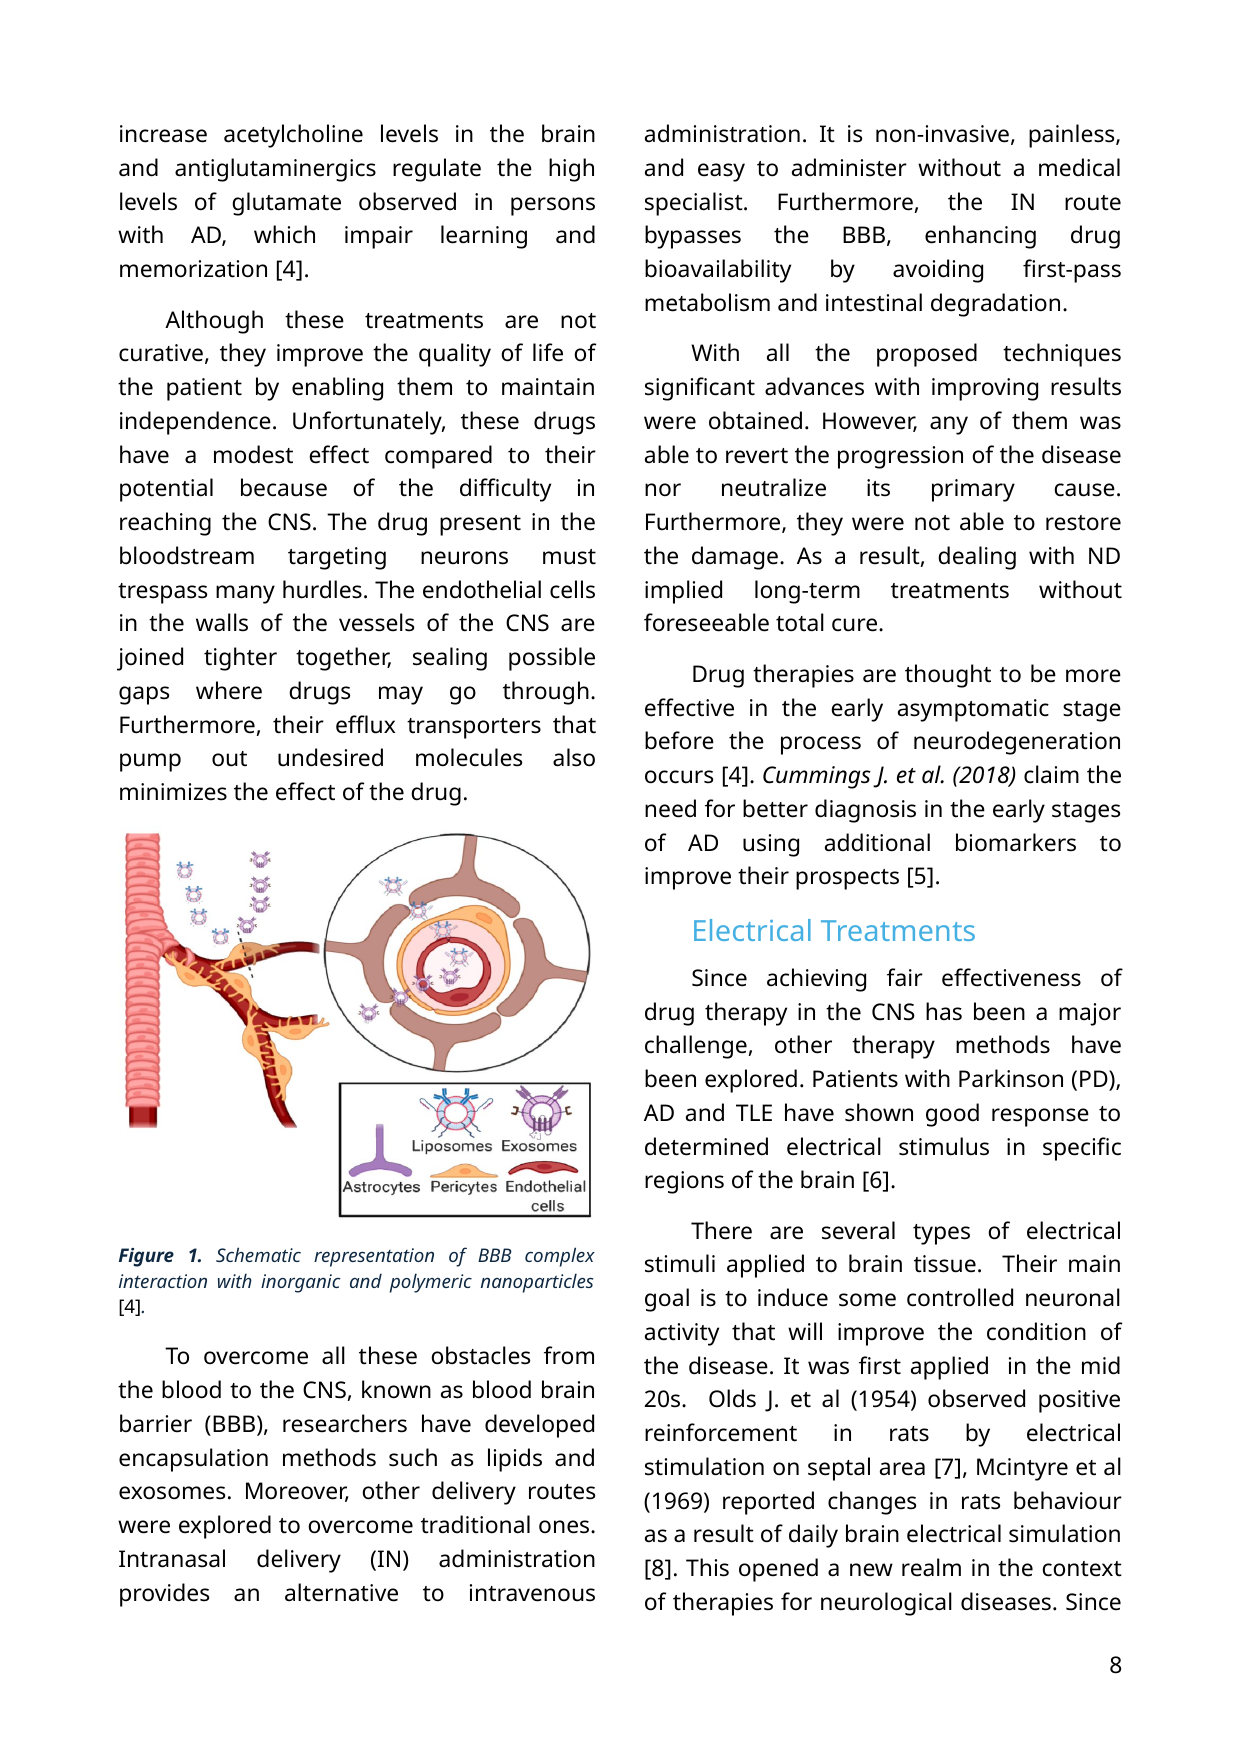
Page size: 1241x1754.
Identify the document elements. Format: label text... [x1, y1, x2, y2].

text Figure 1. Schematic representation of BBB complex interaction with inorganic and polymeric nanoparticles . [118, 1243, 596, 1319]
text With all the proposed techniques significant advances with improving results were obtained. However, any of them was able to revert the progression of the disease nor neutralize its primary cause. Furthermore, they were not able to restore the damage. As a result, dealing with ND implied long-term treatments without foreseeable total cure. [644, 337, 1122, 638]
picture [118, 826, 597, 1224]
text To overcome all these obstacles from the blood to the CNS, known as blood brain barrier (BBB), researchers have developed encapsulation methods such as lipids and exosomes. Moreover, other delivery routes were explored to overcome traditional ones. Intranasal delivery (IN) administration provides an alternative to intravenous administration. It is non-invasive, painless, and easy to administer without a medical specialist. Furthermore, the IN route bypasses the BBB, enhancing drug bioavailability by avoiding first-pass metabolism and intestinal degradation. [118, 1340, 596, 1608]
text Drug therapies are thought to be more effective in the early asymptomatic stage before the process of neurodegeneration occurs . Cummings J. et al. (2018) claim the need for better diagnosis in the early stages of AD using additional biomarkers to improve their prospects . [644, 658, 1122, 891]
subtitle Electrical Treatments [644, 911, 1122, 950]
text Although these treatments are not curative, they improve the quality of life of the patient by enabling them to maintain independence. Unfortunately, these drugs have a modest effect compared to their potential because of the difficulty in reaching the CNS. The drug present in the bloodstream targeting neurons must trespass many hurdles. The endothelial cells in the walls of the vessels of the CNS are joined tighter together, sealing possible gaps where drugs may go through. Furthermore, their efflux transporters that pump out undesired molecules also minimizes the effect of the drug. [118, 303, 596, 807]
text To overcome all these obstacles from the blood to the CNS, known as blood brain barrier (BBB), researchers have developed encapsulation methods such as lipids and exosomes. Moreover, other delivery routes were explored to overcome traditional ones. Intranasal delivery (IN) administration provides an alternative to intravenous administration. It is non-invasive, painless, and easy to administer without a medical specialist. Furthermore, the IN route bypasses the BBB, enhancing drug bioavailability by avoiding first-pass metabolism and intestinal degradation. [644, 118, 1122, 318]
text Since achieving fair effectiveness of drug therapy in the CNS has been a major challenge, other therapy methods have been explored. Patients with Parkinson (PD), AD and TLE have shown good response to determined electrical stimulus in specific regions of the brain . [644, 962, 1122, 1196]
